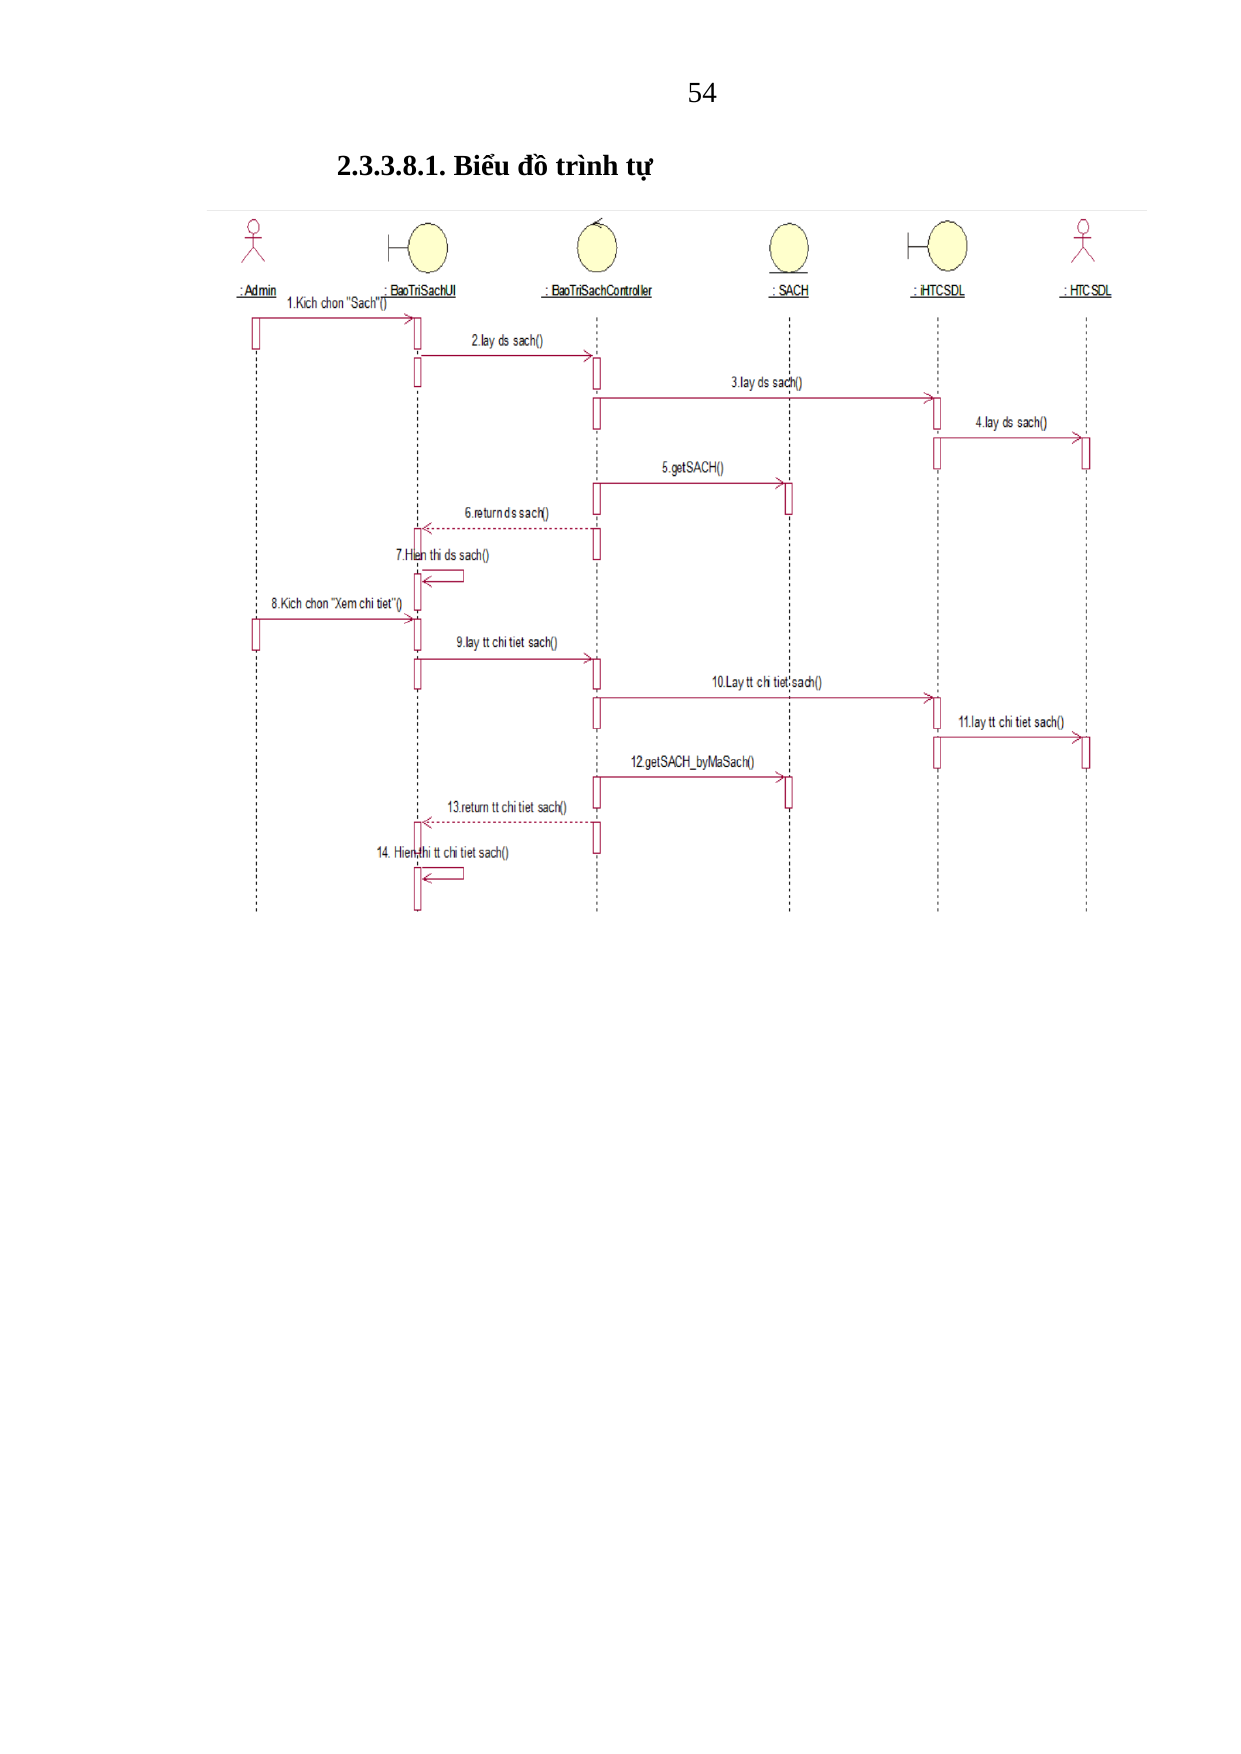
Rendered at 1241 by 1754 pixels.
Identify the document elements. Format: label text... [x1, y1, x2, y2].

picture [206, 210, 1147, 912]
subtitle Biểu đồ trình tự [337, 148, 1122, 181]
